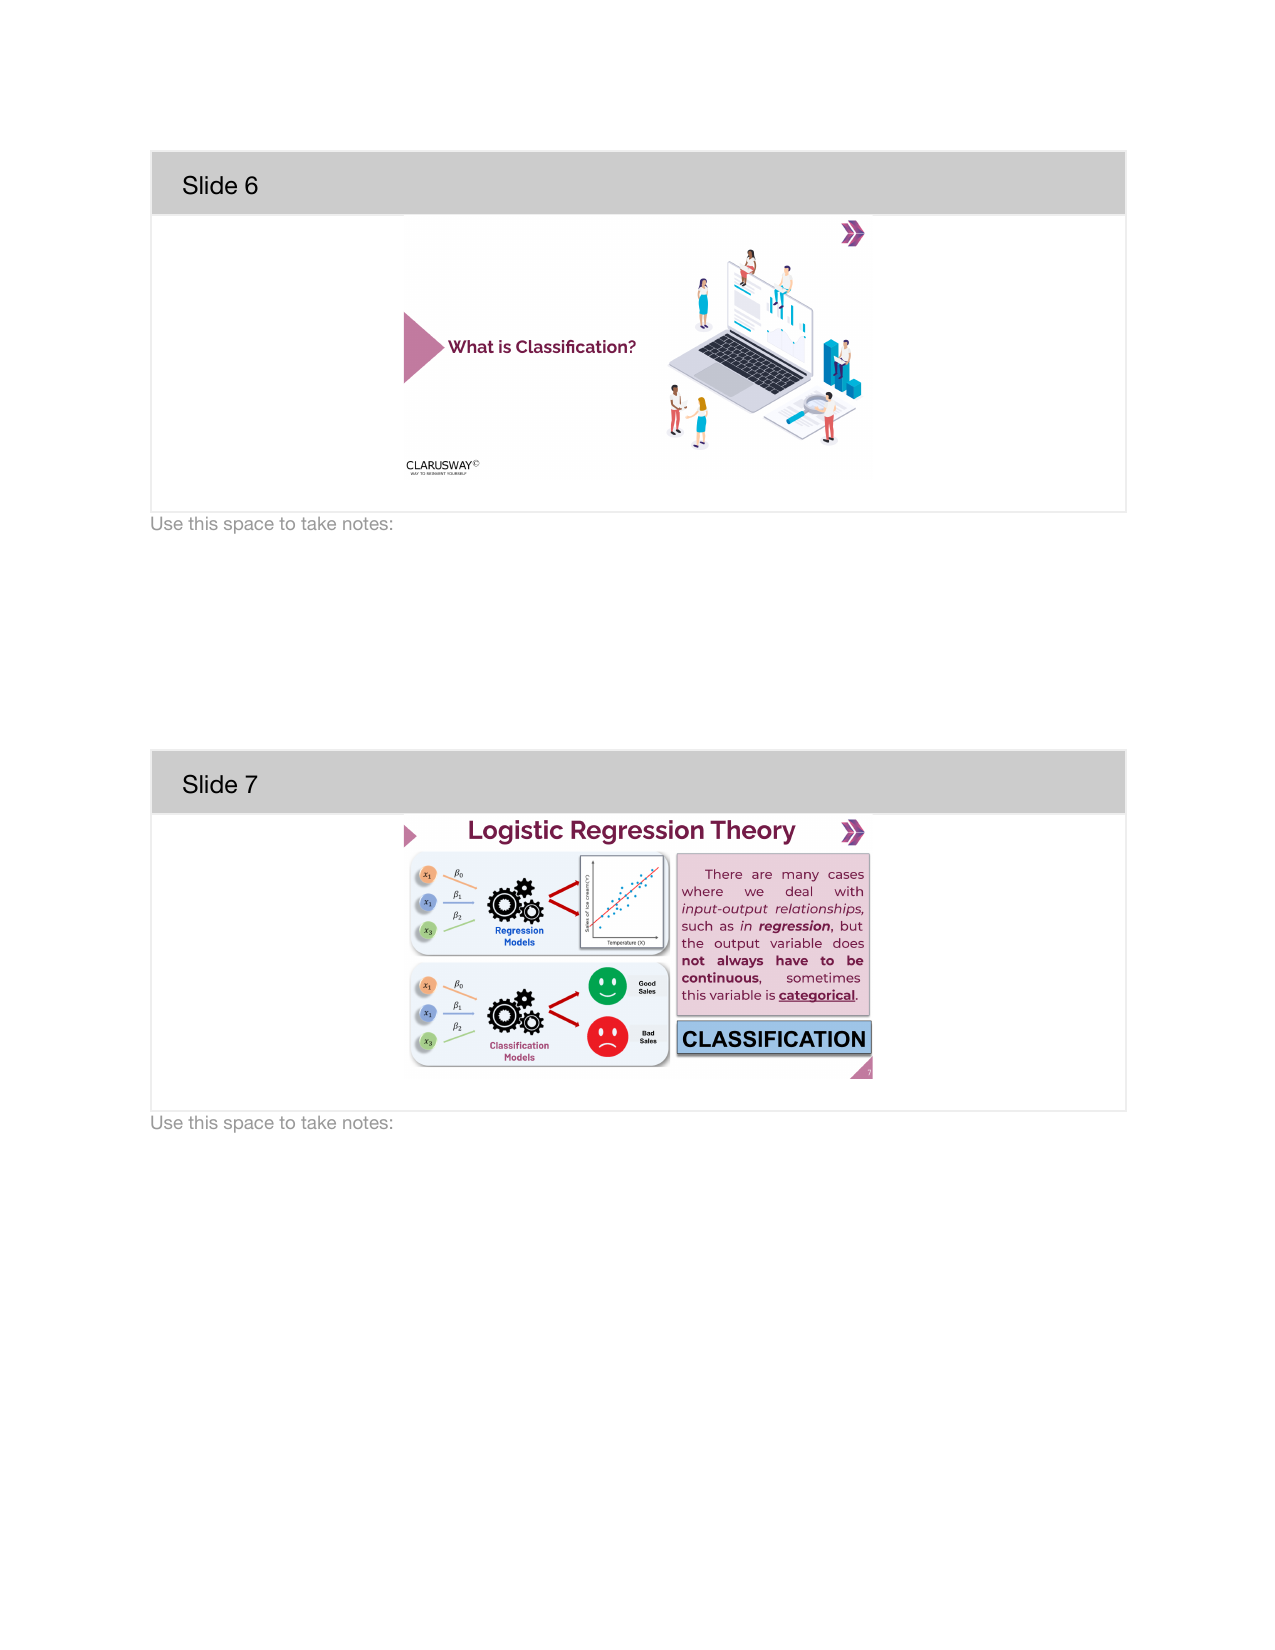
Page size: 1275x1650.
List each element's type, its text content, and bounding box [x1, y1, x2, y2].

table_cell [152, 815, 1125, 1110]
picture [403, 215, 873, 480]
table_header Slide 6 [152, 152, 1125, 214]
table_cell [152, 216, 1125, 511]
table_header Slide 7 [152, 751, 1125, 813]
text Use this space to take notes: [150, 513, 1125, 536]
picture [403, 814, 873, 1079]
text Use this space to take notes: [150, 1112, 1125, 1135]
